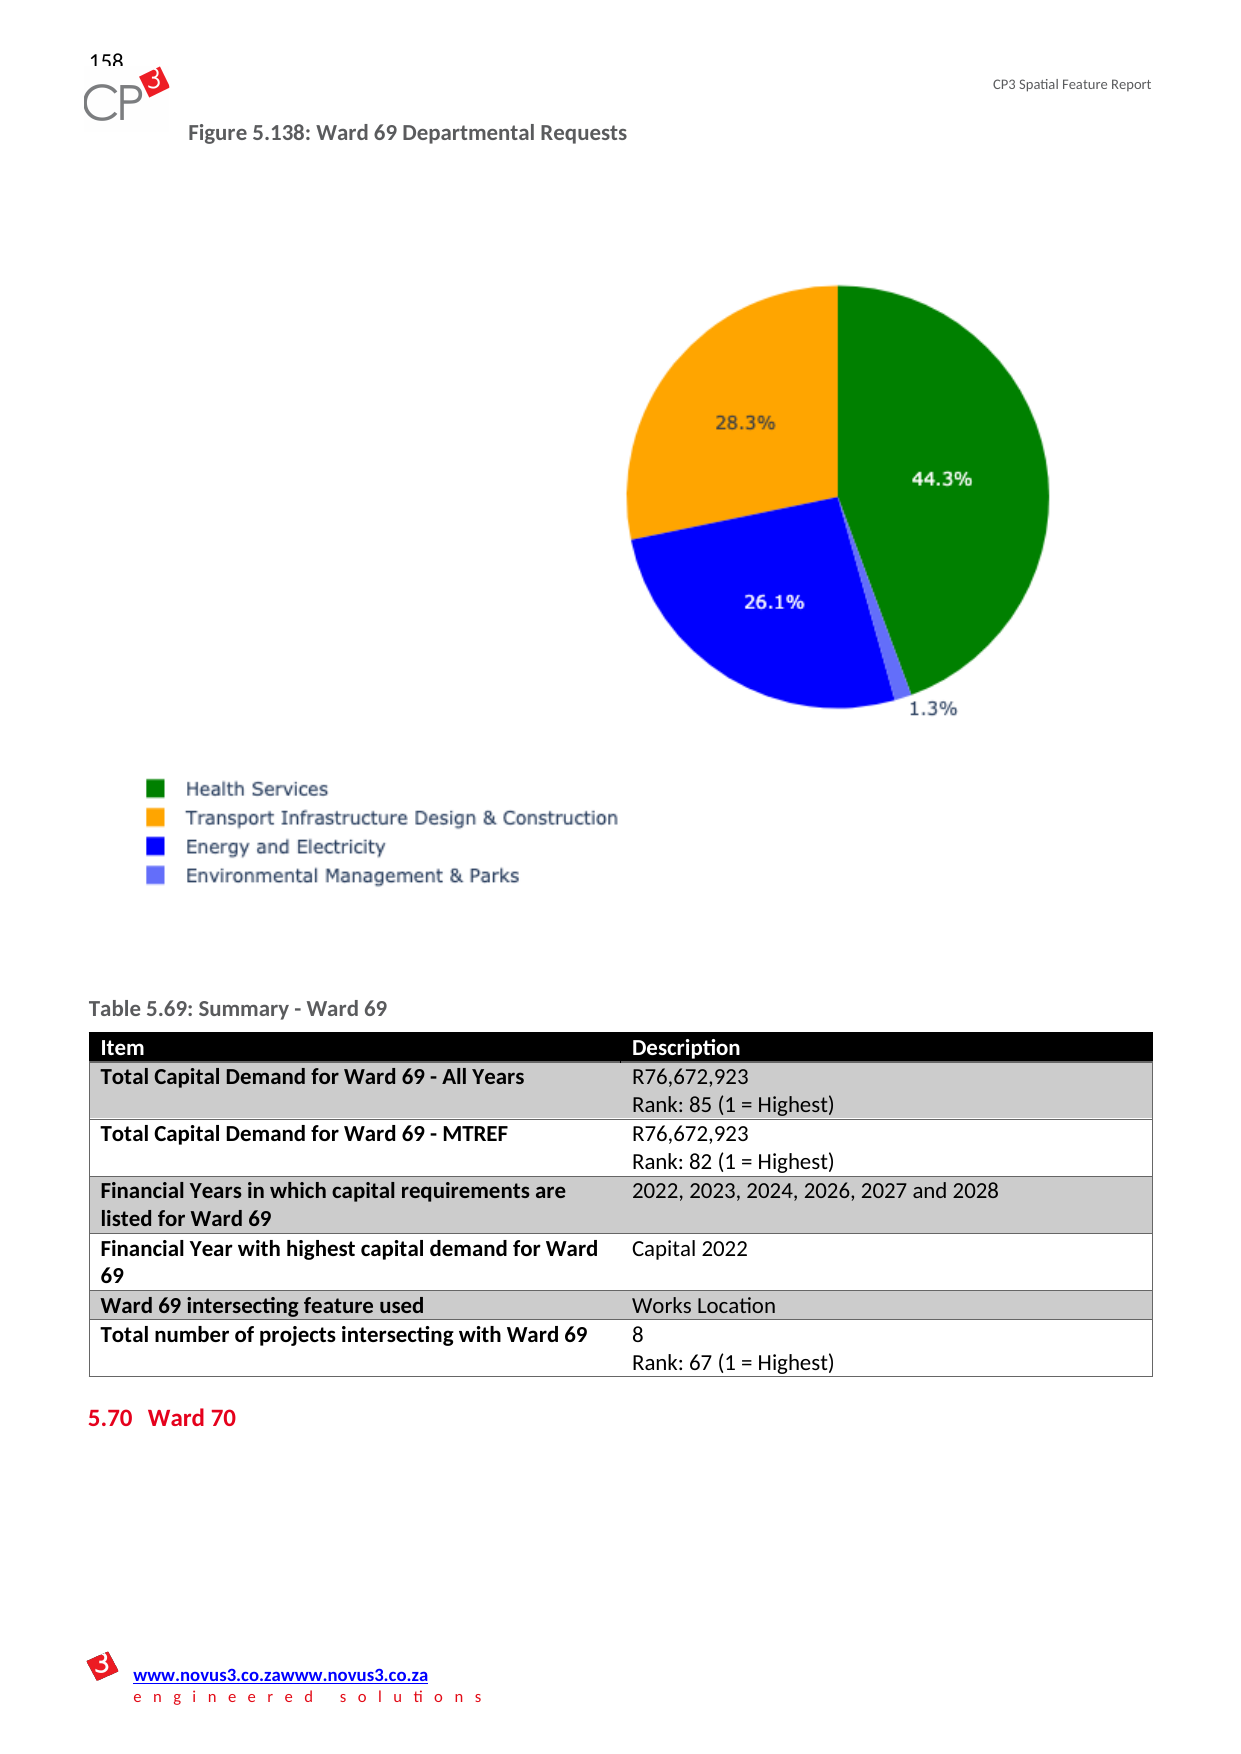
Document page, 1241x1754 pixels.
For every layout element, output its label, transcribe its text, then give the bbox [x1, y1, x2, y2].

text Table 5.69: Summary - Ward 69 [89, 994, 1152, 1022]
table_cell Total Capital Demand for Ward 69 - All Years [90, 1063, 621, 1118]
text Figure 5.138: Ward 69 Departmental Requests [89, 118, 1152, 146]
picture [86, 1651, 119, 1681]
picture [107, 156, 1171, 916]
subtitle Ward 70 [88, 1402, 1152, 1432]
table_cell Financial Years in which capital requirements are listed for Ward 69 [90, 1177, 621, 1233]
picture [83, 66, 170, 132]
table_cell Capital 2022 [621, 1234, 1152, 1290]
table_cell Ward 69 intersecting feature used [90, 1291, 621, 1319]
table_cell Financial Year with highest capital demand for Ward 69 [90, 1234, 621, 1290]
table_cell R76,672,923 Rank: 85 (1 = Highest) [621, 1063, 1152, 1118]
table_cell Total number of projects intersecting with Ward 69 [90, 1320, 621, 1376]
table_header Description [621, 1033, 1152, 1061]
table_cell Total Capital Demand for Ward 69 - MTREF [90, 1120, 621, 1176]
table_cell 2022, 2023, 2024, 2026, 2027 and 2028 [621, 1177, 1152, 1233]
table_cell Works Location [621, 1291, 1152, 1319]
table_cell 8 Rank: 67 (1 = Highest) [621, 1320, 1152, 1376]
table_cell R76,672,923 Rank: 82 (1 = Highest) [621, 1120, 1152, 1176]
table_header Item [90, 1033, 620, 1061]
